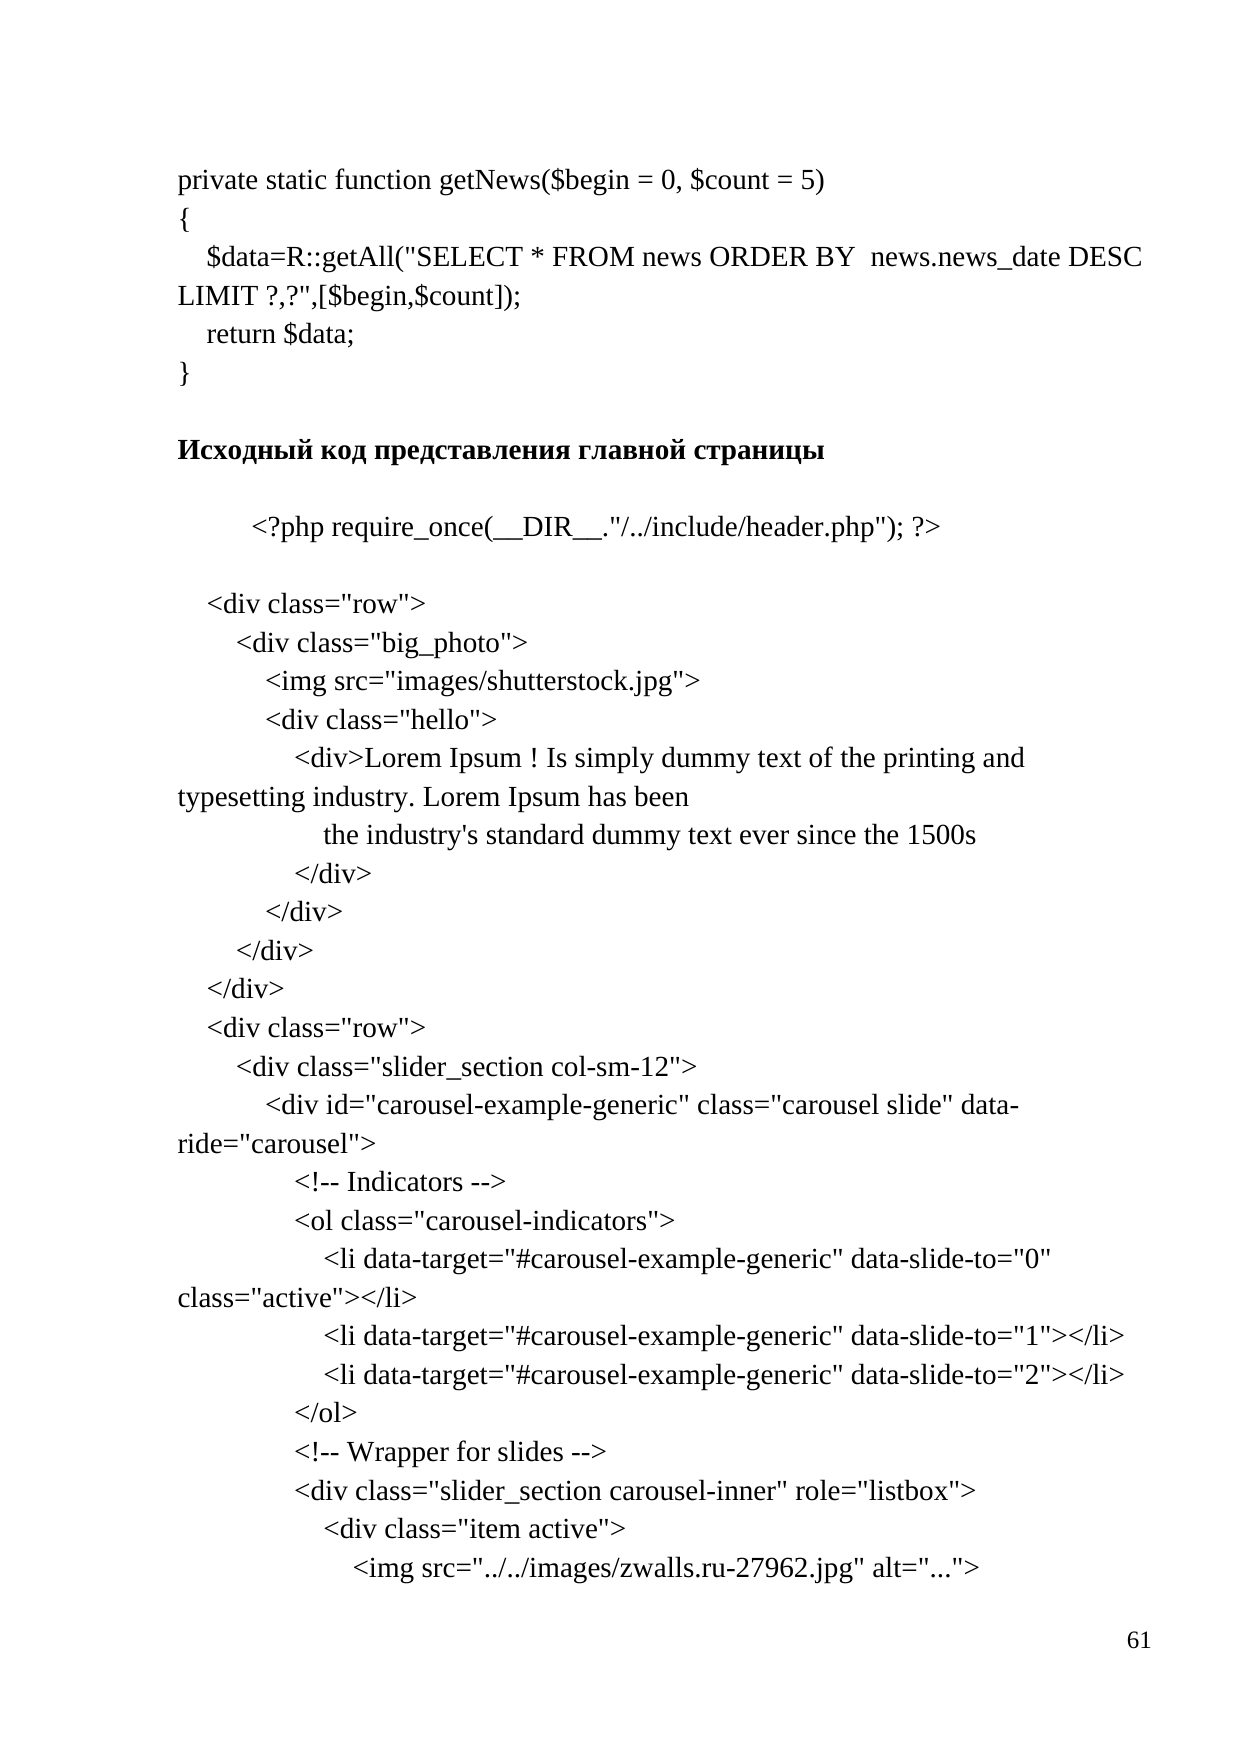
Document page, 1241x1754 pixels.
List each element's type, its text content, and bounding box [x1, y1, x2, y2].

list Исходный код представления главной страницы [177, 432, 1152, 466]
text private static function getNews($begin = 0, $count = 5) { $data=R::getAll("SELECT * FROM news ORDER BY news.news_date DESC LIMIT ?,?",[$begin,$count]); return $data; } [177, 162, 1152, 388]
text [177, 509, 1152, 1622]
